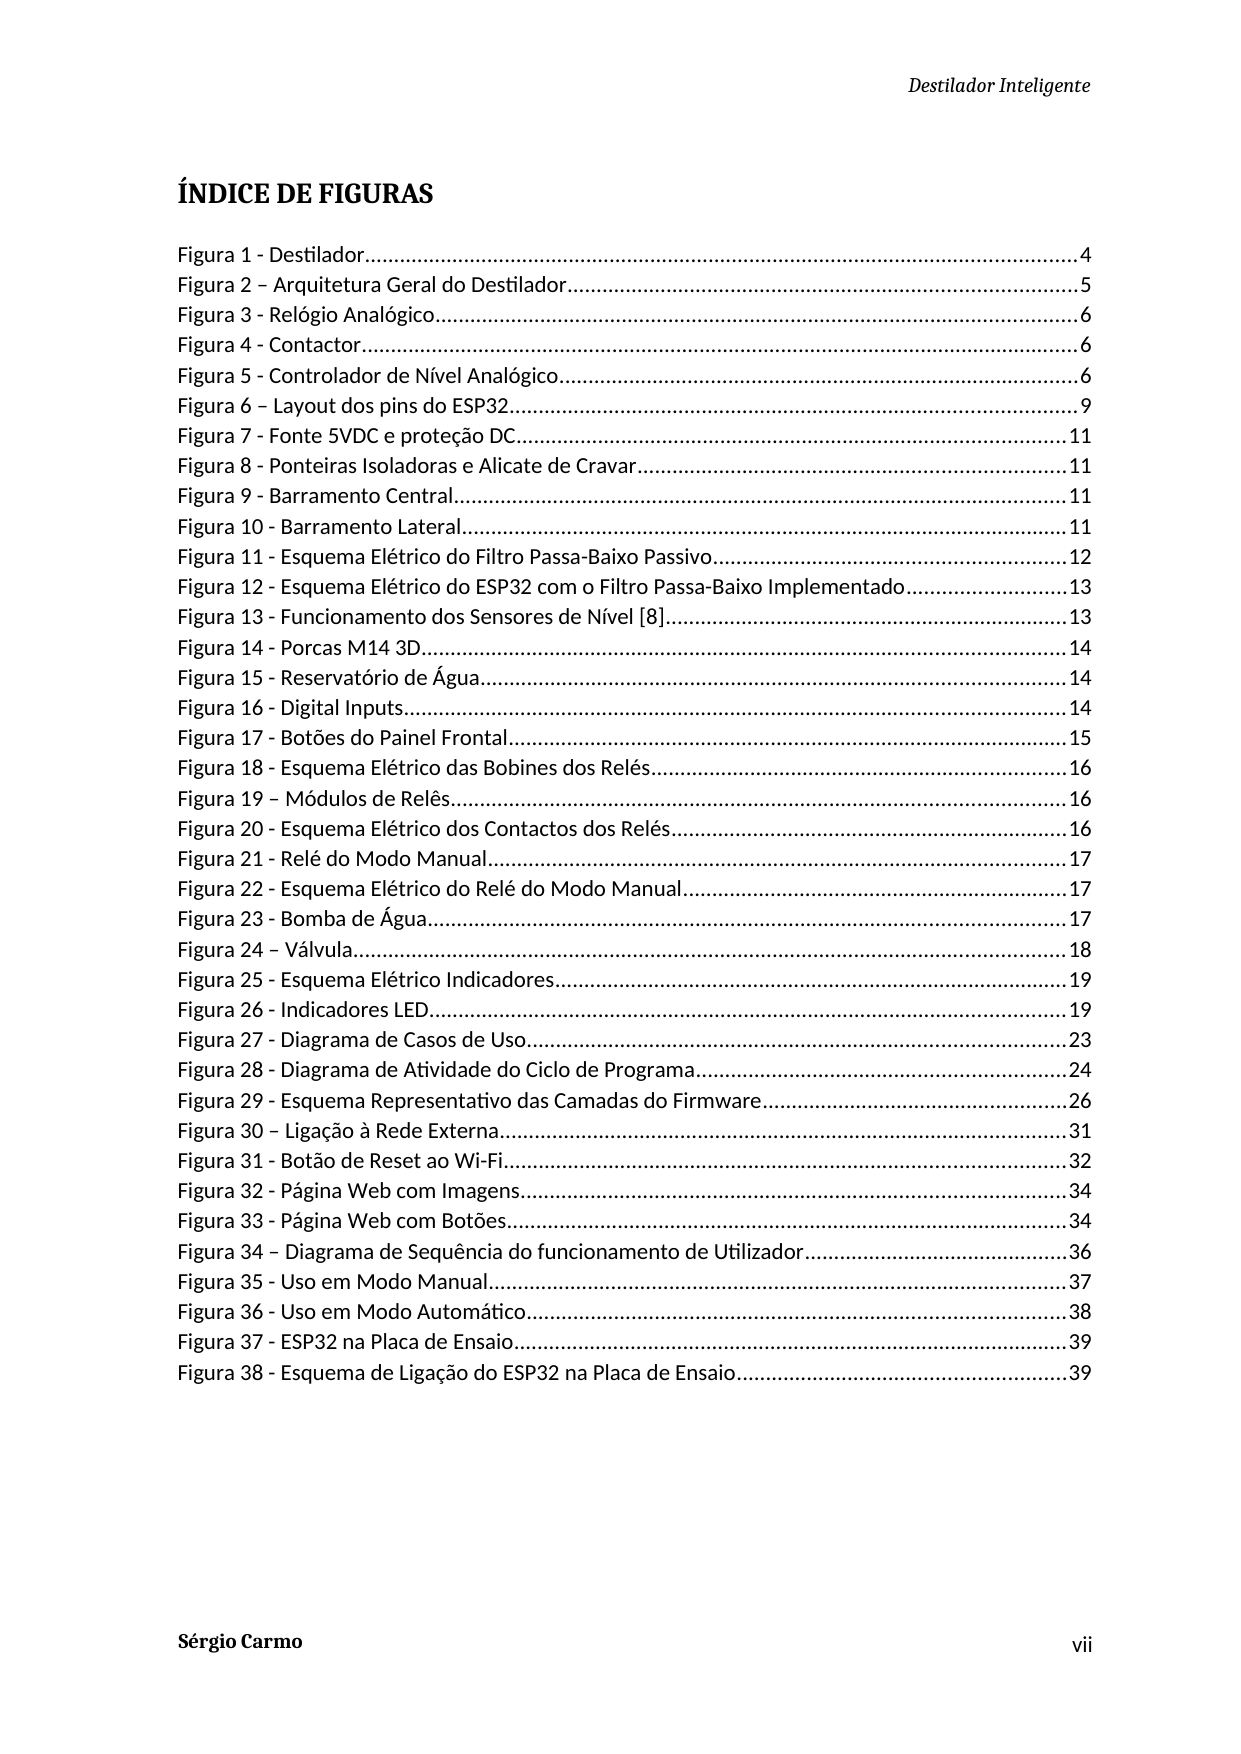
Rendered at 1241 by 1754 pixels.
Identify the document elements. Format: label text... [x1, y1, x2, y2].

text Figura 6 – Layout dos pins do ESP32 9 [177, 391, 1092, 419]
text Figura 16 - Digital Inputs 14 [177, 693, 1092, 721]
text Figura 17 - Botões do Painel Frontal 15 [177, 723, 1092, 751]
text Figura 38 - Esquema de Ligação do ESP32 na Placa de Ensaio 39 [177, 1358, 1092, 1386]
text Figura 13 - Funcionamento dos Sensores de Nível [8] 13 [177, 602, 1092, 631]
text Figura 27 - Diagrama de Casos de Uso 23 [177, 1025, 1092, 1053]
text Figura 32 - Página Web com Imagens 34 [177, 1176, 1092, 1204]
text Figura 20 - Esquema Elétrico dos Contactos dos Relés 16 [177, 814, 1092, 842]
text Figura 25 - Esquema Elétrico Indicadores 19 [177, 965, 1092, 993]
text Figura 9 - Barramento Central 11 [177, 482, 1092, 510]
text Figura 33 - Página Web com Botões 34 [177, 1207, 1092, 1235]
text Figura 7 - Fonte 5VDC e proteção DC 11 [177, 421, 1092, 449]
text Figura 18 - Esquema Elétrico das Bobines dos Relés 16 [177, 753, 1092, 782]
text Figura 12 - Esquema Elétrico do ESP32 com o Filtro Passa-Baixo Implementado 13 [177, 572, 1092, 600]
text Figura 19 – Módulos de Relês 16 [177, 784, 1092, 812]
text Figura 36 - Uso em Modo Automático 38 [177, 1297, 1092, 1325]
text Figura 29 - Esquema Representativo das Camadas do Firmware 26 [177, 1086, 1092, 1114]
text Figura 31 - Botão de Reset ao Wi-Fi 32 [177, 1146, 1092, 1174]
text Figura 30 – Ligação à Rede Externa 31 [177, 1116, 1092, 1144]
text Figura 4 - Contactor 6 [177, 331, 1092, 359]
text Figura 34 – Diagrama de Sequência do funcionamento de Utilizador 36 [177, 1237, 1092, 1265]
text Figura 22 - Esquema Elétrico do Relé do Modo Manual 17 [177, 874, 1092, 902]
text Figura 21 - Relé do Modo Manual 17 [177, 844, 1092, 872]
text Figura 37 - ESP32 na Placa de Ensaio 39 [177, 1327, 1092, 1356]
text Figura 35 - Uso em Modo Manual 37 [177, 1267, 1092, 1295]
text Figura 11 - Esquema Elétrico do Filtro Passa-Baixo Passivo 12 [177, 542, 1092, 570]
text Figura 8 - Ponteiras Isoladoras e Alicate de Cravar 11 [177, 451, 1092, 479]
text Figura 23 - Bomba de Água 17 [177, 904, 1092, 933]
text Figura 15 - Reservatório de Água 14 [177, 663, 1092, 691]
text Figura 5 - Controlador de Nível Analógico 6 [177, 361, 1092, 389]
text Figura 24 – Válvula 18 [177, 935, 1092, 963]
text ÍNDICE DE FIGURAS [177, 177, 1092, 211]
text Figura 1 - Destilador 4 [177, 240, 1092, 268]
text Figura 28 - Diagrama de Atividade do Ciclo de Programa 24 [177, 1056, 1092, 1084]
text Figura 3 - Relógio Analógico 6 [177, 300, 1092, 328]
text Figura 14 - Porcas M14 3D 14 [177, 633, 1092, 661]
text Figura 26 - Indicadores LED 19 [177, 995, 1092, 1023]
text Figura 2 – Arquitetura Geral do Destilador 5 [177, 270, 1092, 298]
text Figura 10 - Barramento Lateral 11 [177, 512, 1092, 540]
